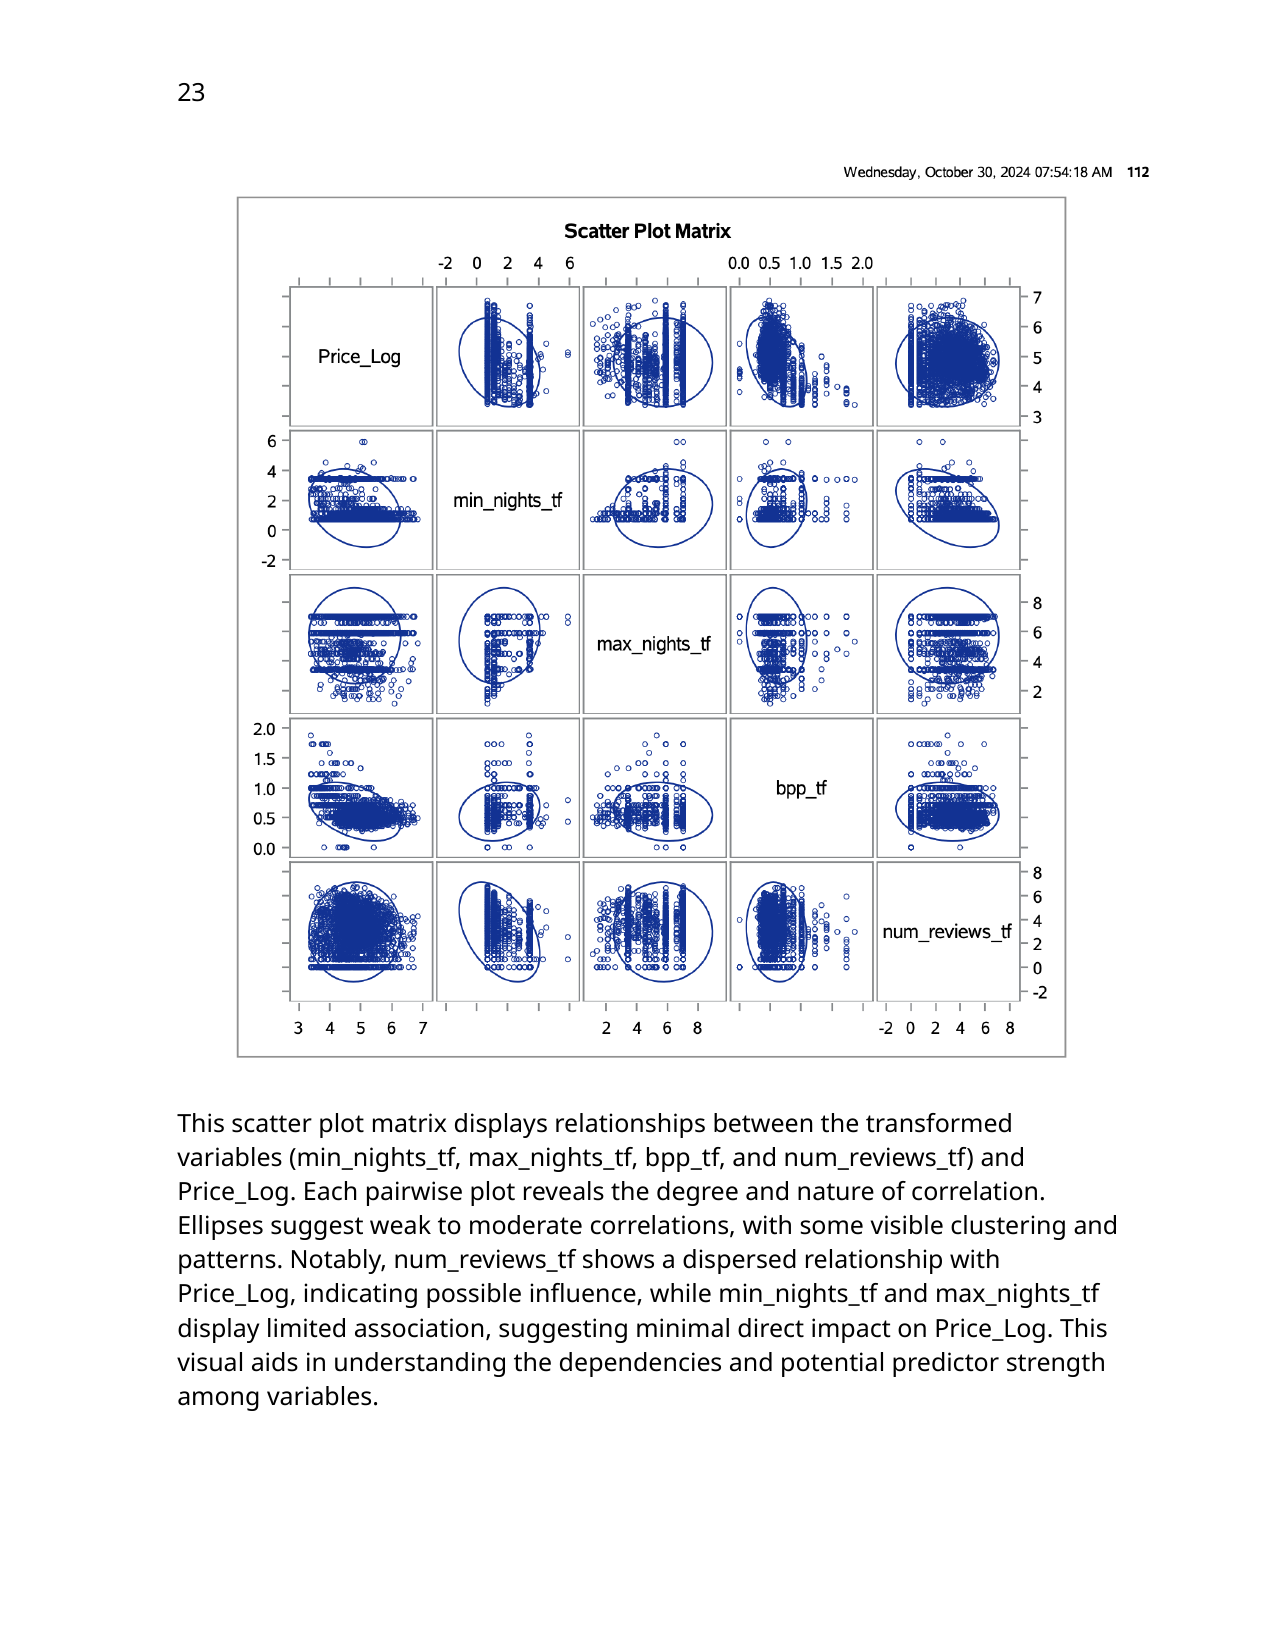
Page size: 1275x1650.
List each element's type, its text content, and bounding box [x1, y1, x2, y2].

text This scatter plot matrix displays relationships between the transformed variables (min_nights_tf, max_nights_tf, bpp_tf, and num_reviews_tf) and Price_Log. Each pairwise plot reveals the degree and nature of correlation. Ellipses suggest weak to moderate correlations, with some visible clustering and patterns. Notably, num_reviews_tf shows a dispersed relationship with Price_Log, indicating possible influence, while min_nights_tf and max_nights_tf display limited association, suggesting minimal direct impact on Price_Log. This visual aids in understanding the dependencies and potential predictor strength among variables. [177, 1106, 1125, 1412]
picture [177, 150, 1177, 1091]
